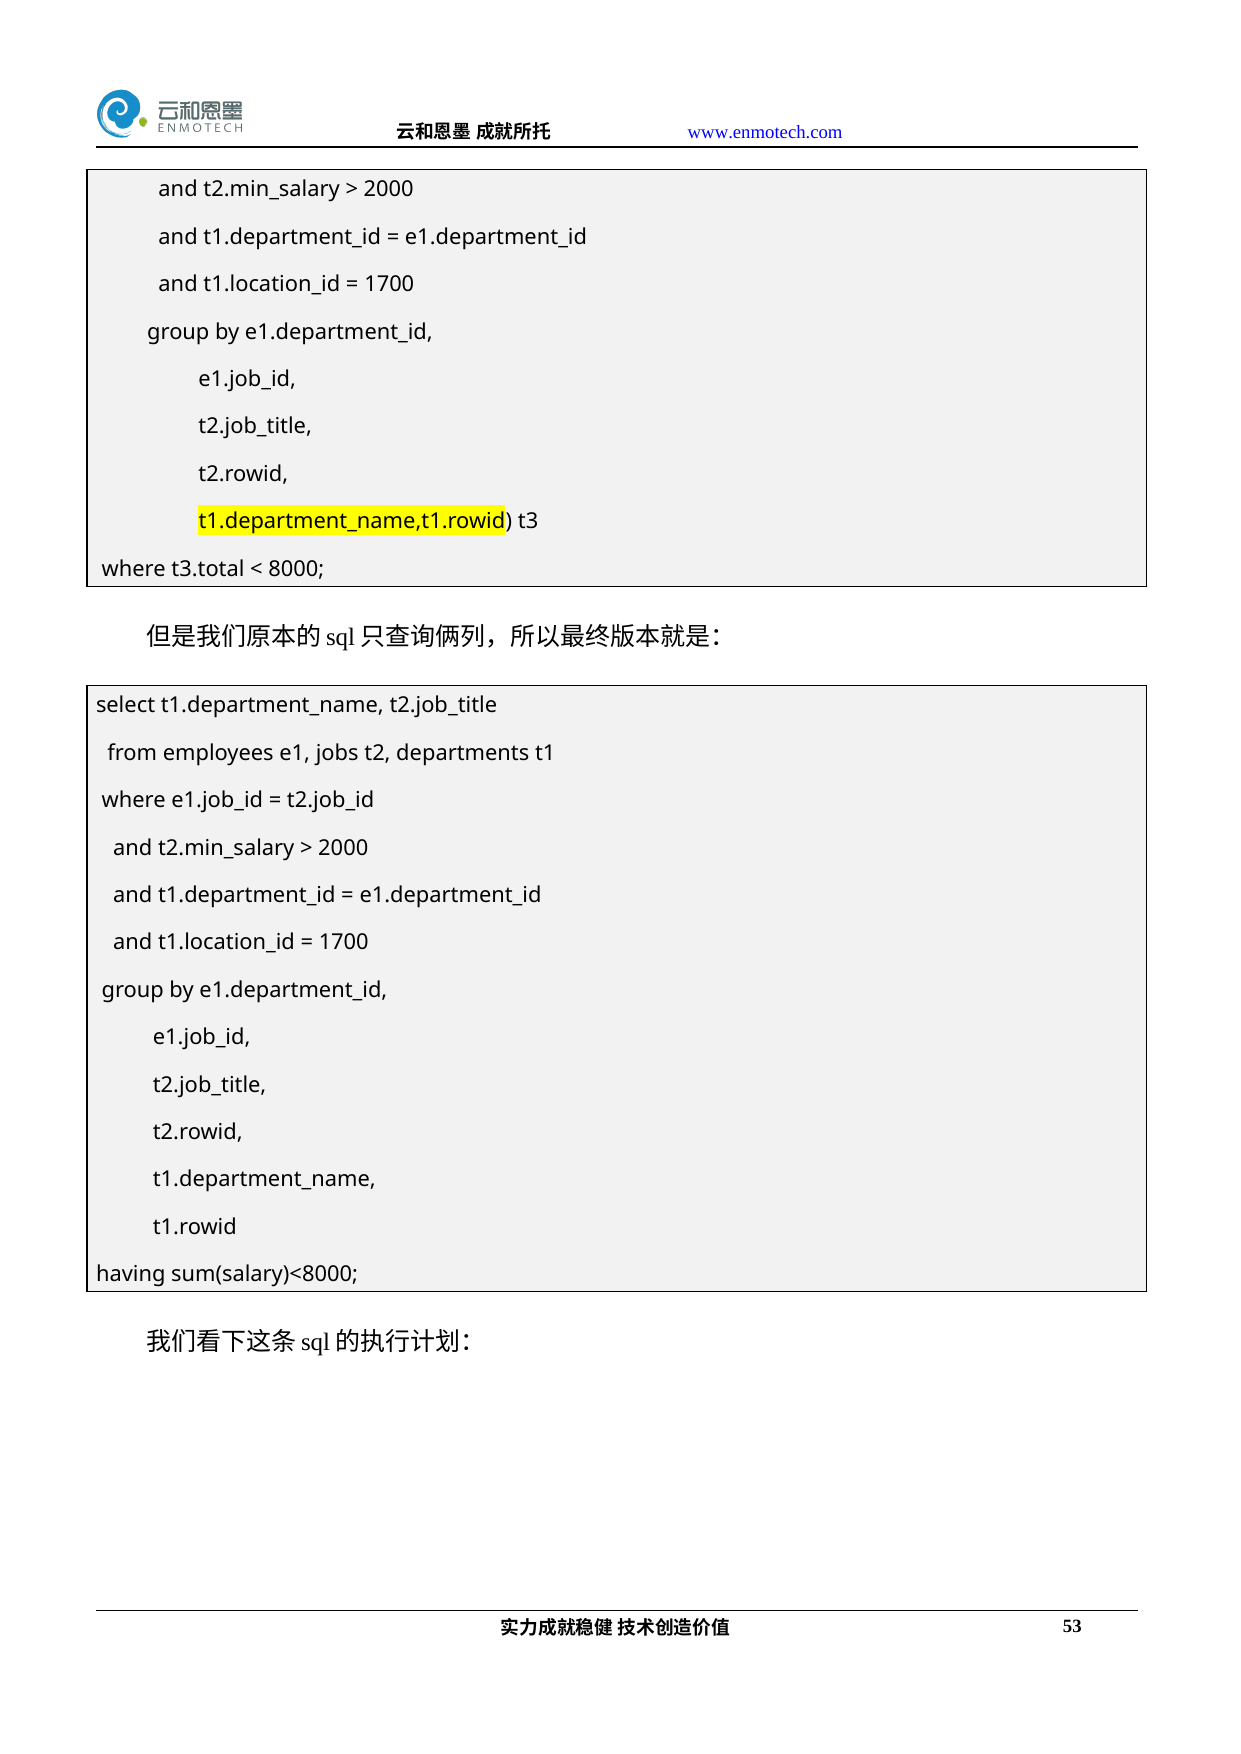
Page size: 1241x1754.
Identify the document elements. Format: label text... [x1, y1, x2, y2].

text 但是我们原本的sql只查询俩列，所以最终版本就是： [96, 602, 1138, 667]
text e1.job_id, [88, 1017, 1146, 1052]
text t2.rowid, [88, 1111, 1146, 1147]
text where e1.job_id = t2.job_id [88, 780, 1146, 815]
text from employees e1, jobs t2, departments t1 [88, 732, 1146, 768]
text select t1.department_name, t2.job_title [88, 686, 1146, 721]
text and t1.department_id = e1.department_id [88, 216, 1146, 252]
text t2.rowid, [88, 453, 1146, 489]
text t2.job_title, [88, 406, 1146, 442]
text t2.job_title, [88, 1064, 1146, 1100]
text group by e1.department_id, [88, 969, 1146, 1005]
text and t2.min_salary > 2000 [88, 170, 1146, 204]
text and t1.location_id = 1700 [88, 922, 1146, 957]
text e1.job_id, [88, 358, 1146, 394]
text having sum(salary)<8000; [88, 1254, 1146, 1291]
text where t3.total < 8000; [88, 548, 1146, 586]
text and t2.min_salary > 2000 [88, 827, 1146, 863]
text t1.department_name,t1.rowid) t3 [88, 501, 1146, 536]
text and t1.department_id = e1.department_id [88, 874, 1146, 910]
picture [95, 88, 245, 139]
text t1.department_name, [88, 1159, 1146, 1194]
text group by e1.department_id, [88, 311, 1146, 347]
text 我们看下这条sql的执行计划： [96, 1307, 1138, 1372]
text t1.rowid [88, 1206, 1146, 1242]
text and t1.location_id = 1700 [88, 264, 1146, 299]
